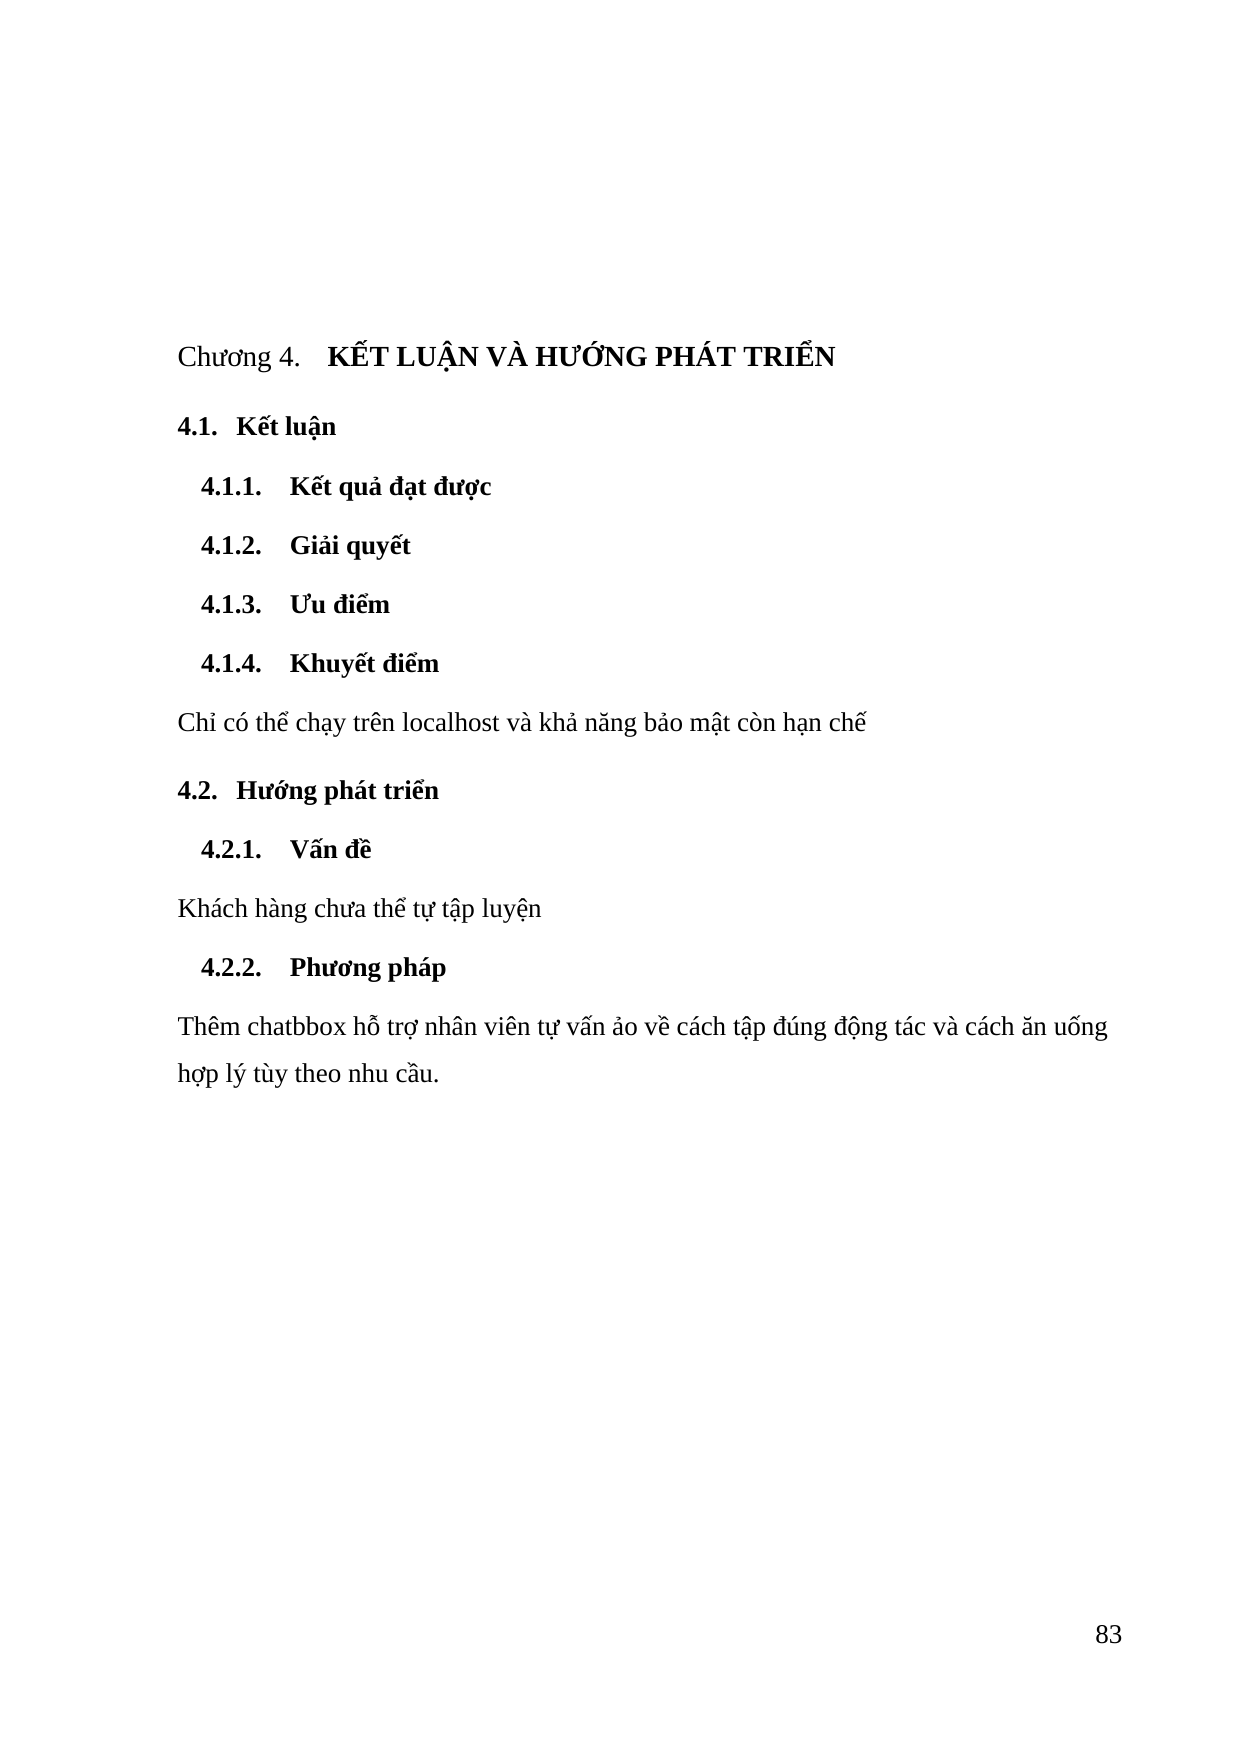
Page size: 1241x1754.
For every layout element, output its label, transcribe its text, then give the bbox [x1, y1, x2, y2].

subtitle Ưu điểm [201, 588, 1122, 619]
subtitle Giải quyết [201, 529, 1122, 560]
text Thêm chatbbox hỗ trợ nhân viên tự vấn ảo về cách tập đúng động tác và cách ăn uống hợp lý tùy theo nhu cầu. [177, 1010, 1122, 1088]
text Khách hàng chưa thể tự tập luyện [177, 892, 1122, 923]
text Chỉ có thể chạy trên localhost và khả năng bảo mật còn hạn chế [177, 706, 1122, 737]
subtitle Khuyết điểm [201, 647, 1122, 678]
subtitle Kết quả đạt được [201, 469, 1122, 501]
subtitle KẾT LUẬN VÀ HƯỚNG PHÁT TRIỂN [177, 339, 1122, 373]
subtitle Hướng phát triển [177, 774, 1122, 805]
subtitle Kết luận [177, 410, 1122, 442]
subtitle Vấn đề [201, 833, 1122, 864]
subtitle Phương pháp [201, 951, 1122, 982]
